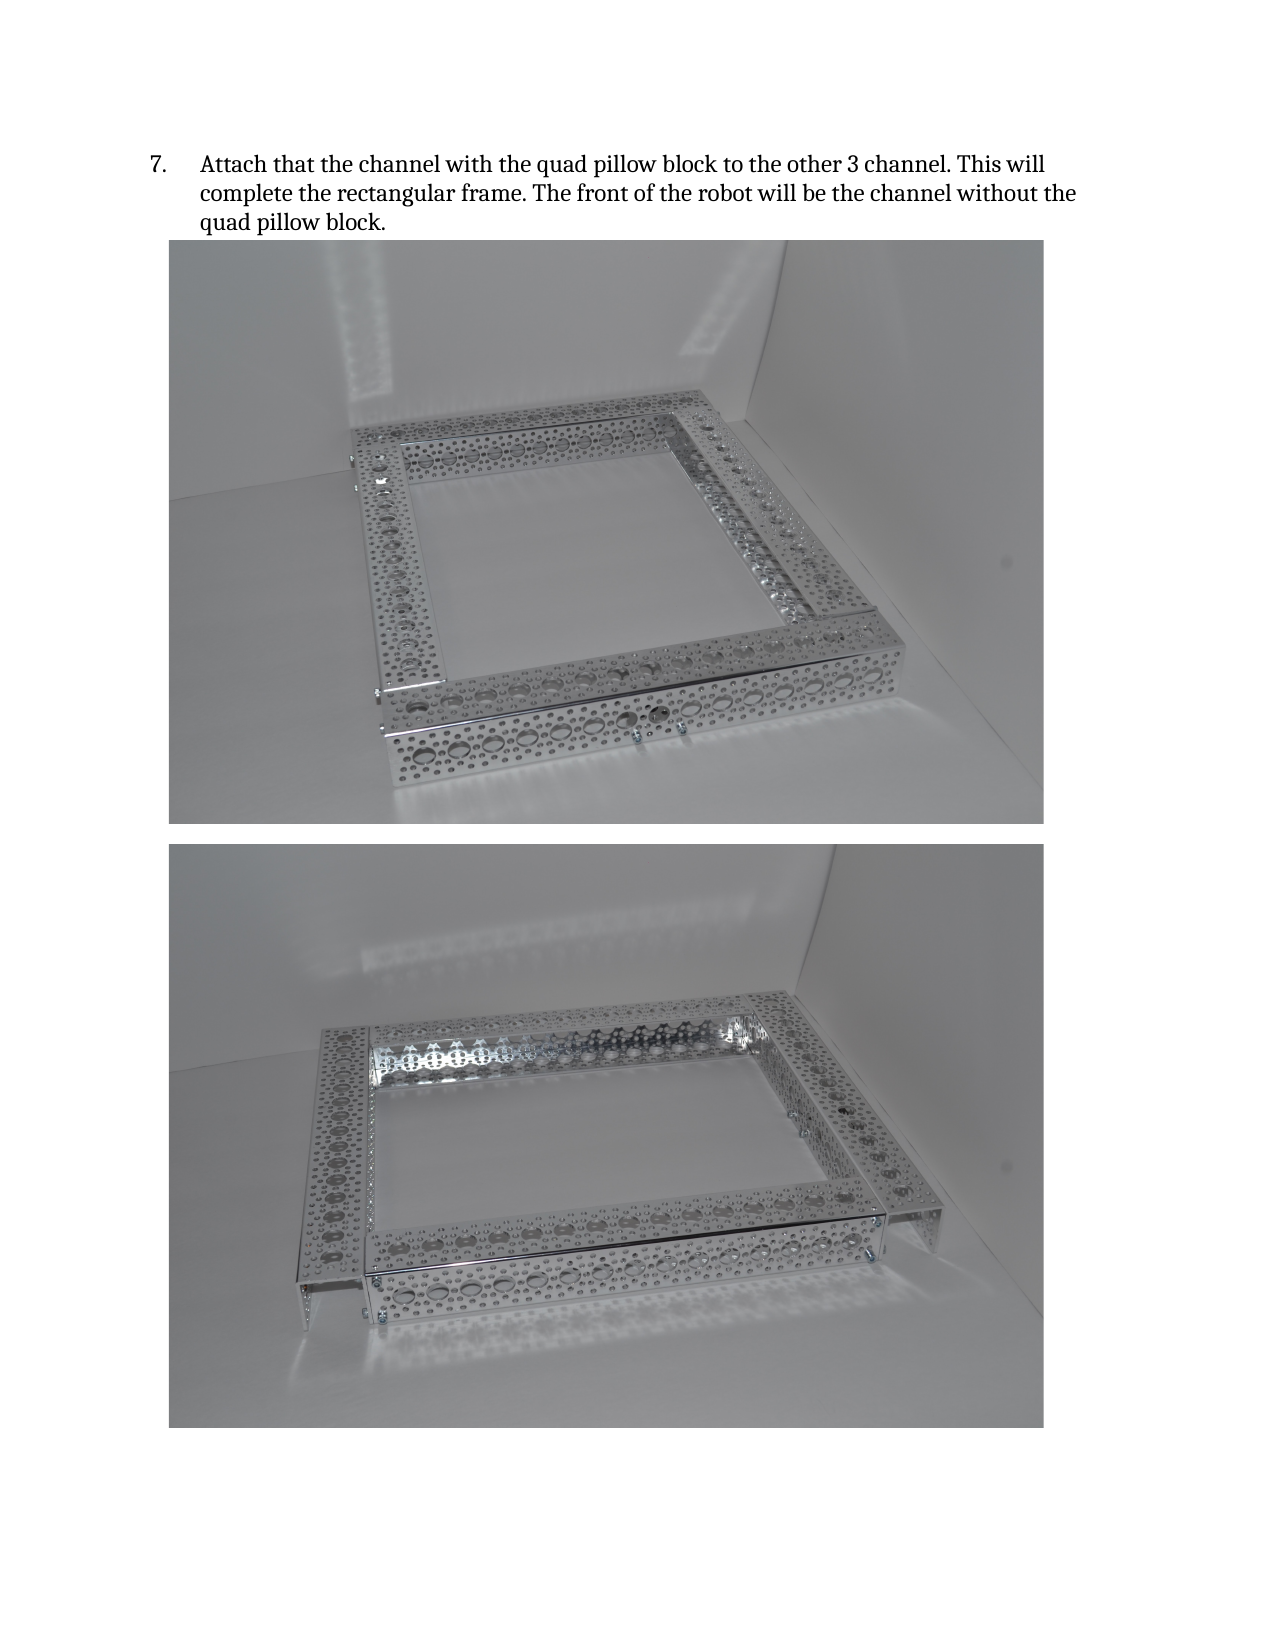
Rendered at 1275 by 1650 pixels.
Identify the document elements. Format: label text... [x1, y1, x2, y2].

picture [168, 240, 1044, 824]
list Attach that the channel with the quad pillow block to the other 3 channel. This will complete the rectangular frame. The front of the robot will be the channel without the quad pillow block. [150, 150, 1125, 236]
picture [168, 844, 1044, 1428]
